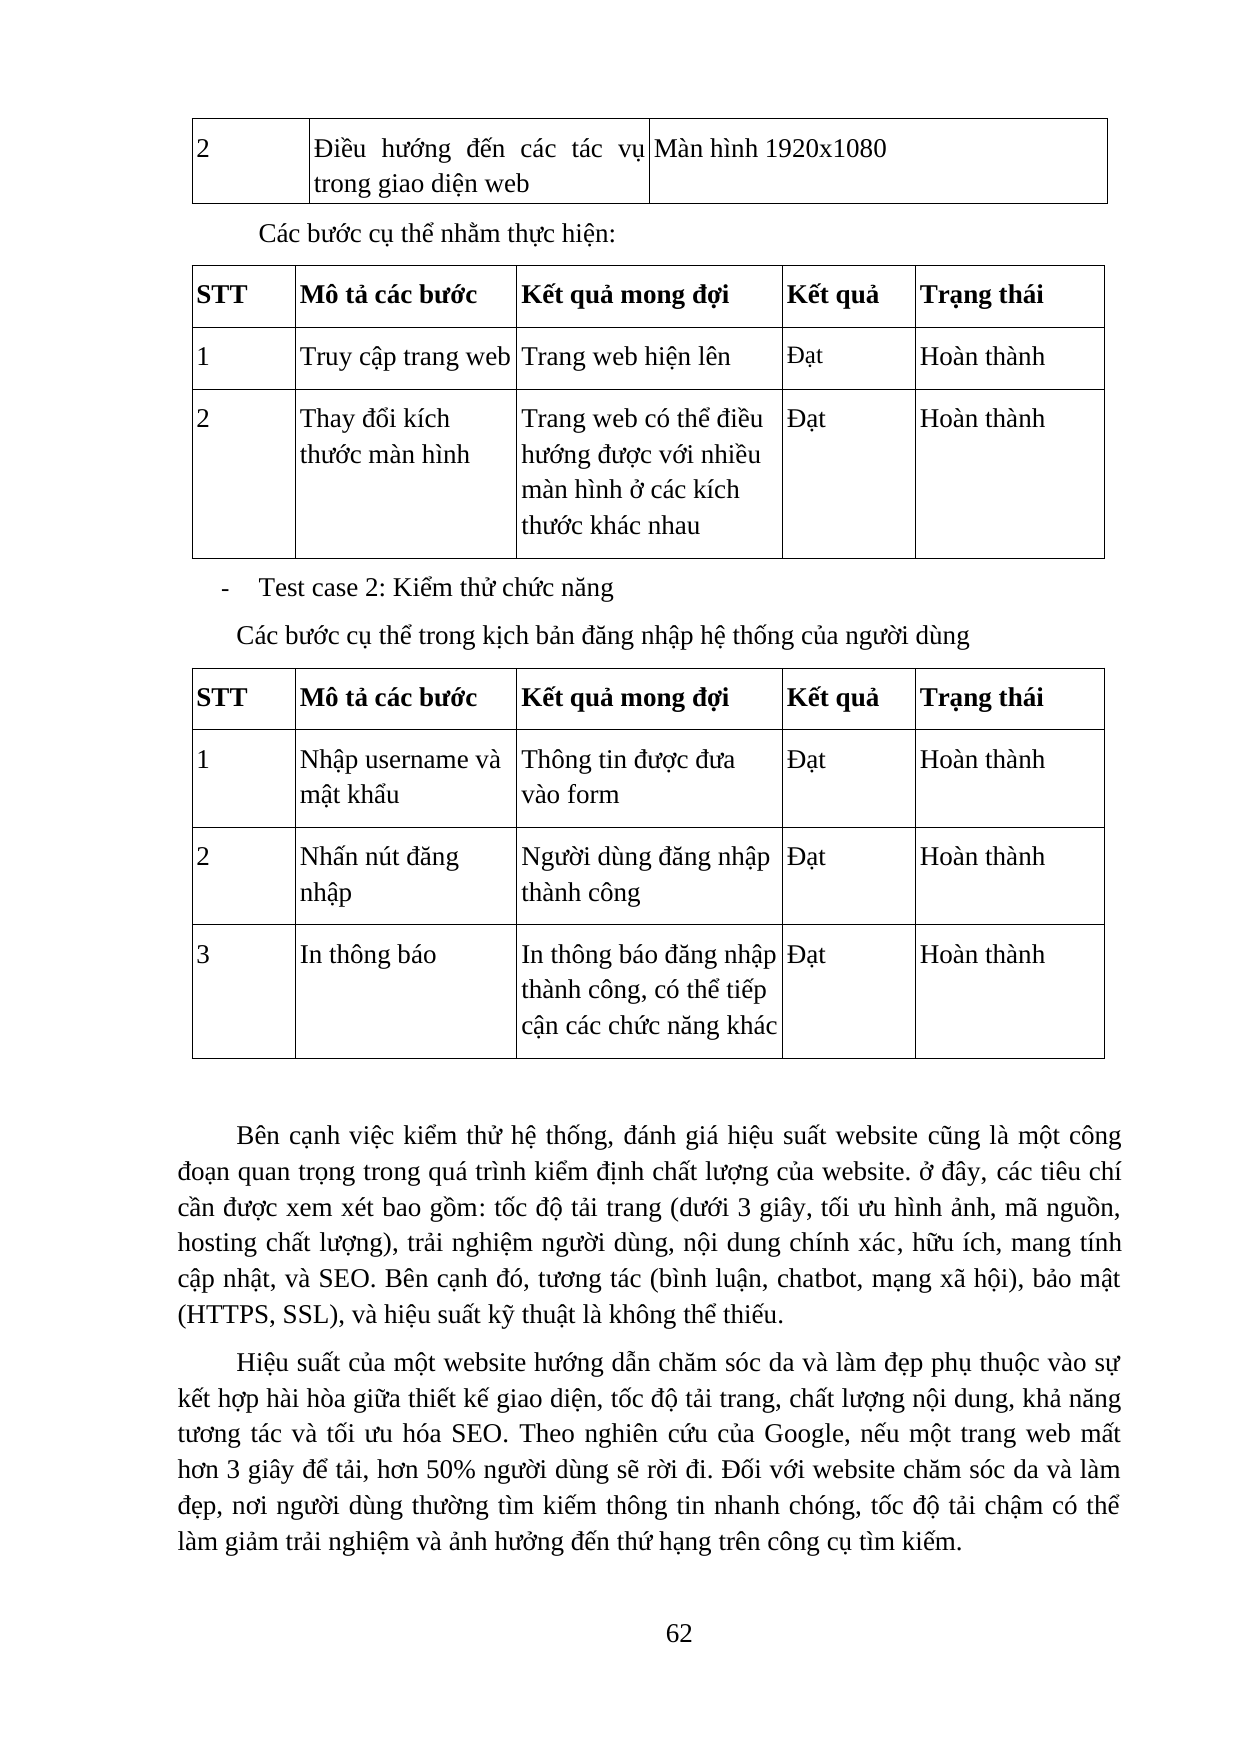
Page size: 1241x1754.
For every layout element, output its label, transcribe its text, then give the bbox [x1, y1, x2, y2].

table_cell Hoàn thành [916, 828, 1104, 924]
table_cell Nhấn nút đăng nhập [296, 828, 516, 924]
table_cell Đạt [783, 828, 915, 924]
list Các bước cụ thể nhằm thực hiện: [258, 217, 1122, 248]
table_cell Đạt [783, 925, 915, 1057]
text Các bước cụ thể trong kịch bản đăng nhập hệ thống của người dùng [177, 619, 1122, 650]
table_cell Hoàn thành [916, 328, 1104, 388]
table_cell Đạt [783, 730, 915, 827]
table_cell Điều hướng đến các tác vụ trong giao diện web [310, 119, 649, 203]
table_cell 2 [193, 828, 295, 924]
table_cell Trang web có thể điều hướng được với nhiều màn hình ở các kích thước khác nhau [517, 390, 782, 557]
table_header Kết quả mong đợi [517, 669, 782, 729]
table_cell Trang web hiện lên [517, 328, 782, 388]
table_header Trạng thái [916, 669, 1104, 729]
table_cell Hoàn thành [916, 390, 1104, 557]
table_cell Nhập username và mật khẩu [296, 730, 516, 827]
table_header Kết quả [783, 669, 915, 729]
table_cell Thông tin được đưa vào form [517, 730, 782, 827]
table_header Kết quả [783, 266, 915, 327]
table_cell Hoàn thành [916, 925, 1104, 1057]
table_cell Đạt [783, 390, 915, 557]
table_cell 2 [193, 119, 309, 203]
table_header Kết quả mong đợi [517, 266, 782, 327]
table_cell 1 [193, 730, 295, 827]
table_cell Màn hình 1920x1080 [650, 119, 1107, 203]
table_cell Thay đổi kích thước màn hình [296, 390, 516, 557]
table_cell Người dùng đăng nhập thành công [517, 828, 782, 924]
table_cell 3 [193, 925, 295, 1057]
table_header Mô tả các bước [296, 669, 516, 729]
table_header STT [193, 669, 295, 729]
table_header Trạng thái [916, 266, 1104, 327]
table_cell Hoàn thành [916, 730, 1104, 827]
table_cell Truy cập trang web [296, 328, 516, 388]
table_cell In thông báo [296, 925, 516, 1057]
table_cell In thông báo đăng nhập thành công, có thể tiếp cận các chức năng khác [517, 925, 782, 1057]
table_header Mô tả các bước [296, 266, 516, 327]
table_header STT [193, 266, 295, 327]
table_cell Đạt [783, 328, 915, 388]
text Hiệu suất của một website hướng dẫn chăm sóc da và làm đẹp phụ thuộc vào sự kết hợp hài hòa giữa thiết kế giao diện, tốc độ tải trang, chất lượng nội dung, khả năng tương tác và tối ưu hóa SEO. Theo nghiên cứu của Google, nếu một trang web mất hơn 3 giây để tải, hơn 50% người dùng sẽ rời đi. Đối với website chăm sóc da và làm đẹp, nơi người dùng thường tìm kiếm thông tin nhanh chóng, tốc độ tải chậm có thể làm giảm trải nghiệm và ảnh hưởng đến thứ hạng trên công cụ tìm kiếm. [177, 1346, 1122, 1556]
table_cell 1 [193, 328, 295, 388]
table_cell 2 [193, 390, 295, 557]
text Bên cạnh việc kiểm thử hệ thống, đánh giá hiệu suất website cũng là một công đoạn quan trọng trong quá trình kiểm định chất lượng của website. ở đây, các tiêu chí cần được xem xét bao gồm: tốc độ tải trang (dưới 3 giây, tối ưu hình ảnh, mã nguồn, hosting chất lượng), trải nghiệm người dùng, nội dung chính xác, hữu ích, mang tính cập nhật, và SEO. Bên cạnh đó, tương tác (bình luận, chatbot, mạng xã hội), bảo mật (HTTPS, SSL), và hiệu suất kỹ thuật là không thể thiếu. [177, 1119, 1122, 1329]
list Test case 2: Kiểm thử chức năng [221, 571, 1122, 602]
